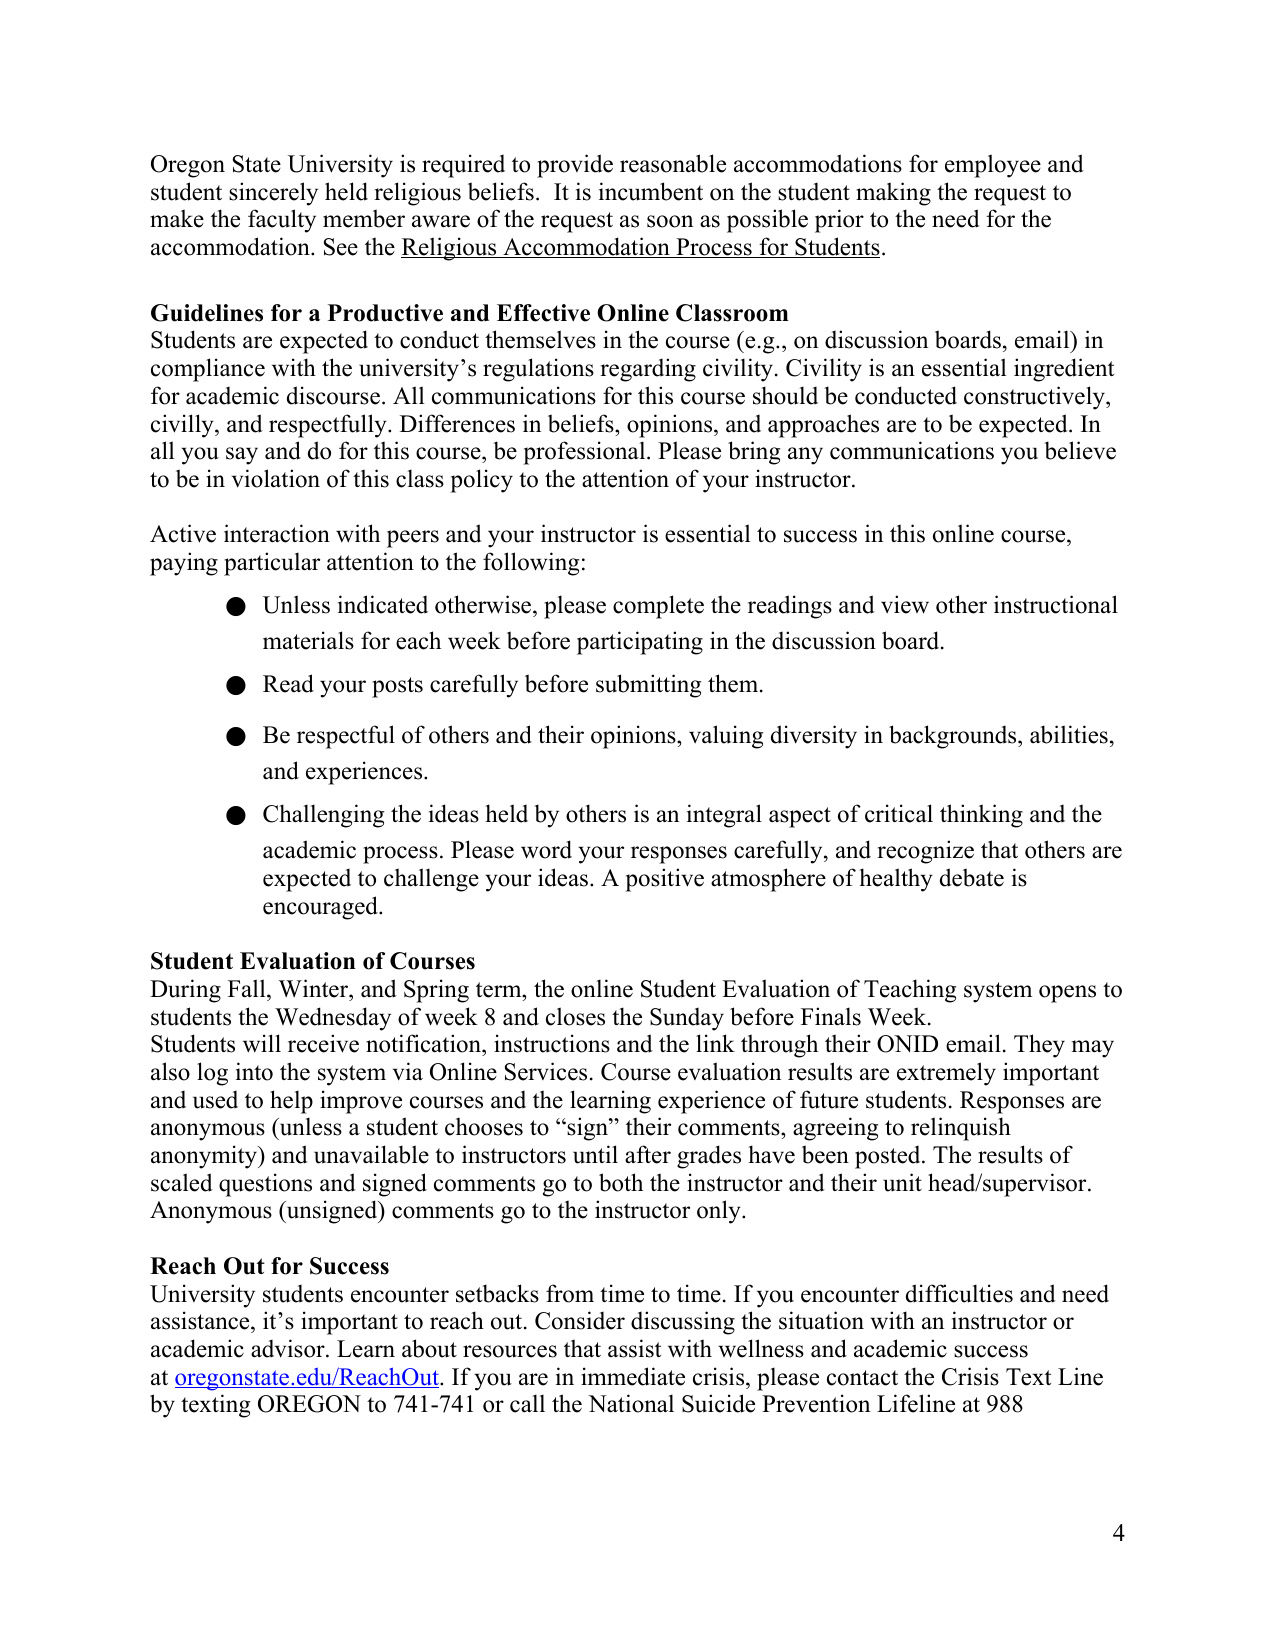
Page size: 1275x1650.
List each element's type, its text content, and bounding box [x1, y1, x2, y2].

text Reach Out for Success University students encounter setbacks from time to time. If you encounter difficulties and need assistance, it’s important to reach out. Consider discussing the situation with an instructor or academic advisor. Learn about resources that assist with wellness and academic success at oregonstate.edu/ReachOut. If you are in immediate crisis, please contact the Crisis Text Line by texting OREGON to 741-741 or call the National Suicide Prevention Lifeline at 988 [150, 1252, 1125, 1418]
subtitle Guidelines for a Productive and Effective Online Classroom Students are expected to conduct themselves in the course (e.g., on discussion boards, email) in compliance with the university’s regulations regarding civility. Civility is an essential ingredient for academic discourse. All communications for this course should be conducted constructively, civilly, and respectfully. Differences in beliefs, opinions, and approaches are to be expected. In all you say and do for this course, be professional. Please bring any communications you believe to be in violation of this class policy to the attention of your instructor. [150, 299, 1125, 493]
subtitle Student Evaluation of Courses [150, 947, 1125, 975]
list Unless indicated otherwise, please complete the readings and view other instructional materials for each week before participating in the discussion board. [225, 576, 1125, 655]
list Read your posts carefully before submitting them. [225, 655, 1125, 706]
text Oregon State University is required to provide reasonable accommodations for employee and student sincerely held religious beliefs. It is incumbent on the student making the request to make the faculty member aware of the request as soon as possible prior to the need for the accommodation. See the Religious Accommodation Process for Students. [150, 150, 1125, 261]
text Active interaction with peers and your instructor is essential to success in this online course, paying particular attention to the following: [150, 521, 1125, 576]
text During Fall, Winter, and Spring term, the online Student Evaluation of Teaching system opens to students the Wednesday of week 8 and closes the Sunday before Finals Week. Students will receive notification, instructions and the link through their ONID email. They may also log into the system via Online Services. Course evaluation results are extremely important and used to help improve courses and the learning experience of future students. Responses are anonymous (unless a student chooses to “sign” their comments, agreeing to relinquish anonymity) and unavailable to instructors until after grades have been posted. The results of scaled questions and signed comments go to both the instructor and their unit head/supervisor. Anonymous (unsigned) comments go to the instructor only. [150, 975, 1125, 1224]
list Challenging the ideas held by others is an integral aspect of critical thinking and the academic process. Please word your responses carefully, and recognize that others are expected to challenge your ideas. A positive atmosphere of healthy debate is encouraged. [225, 785, 1125, 919]
list Be respectful of others and their opinions, valuing diversity in backgrounds, abilities, and experiences. [225, 706, 1125, 785]
